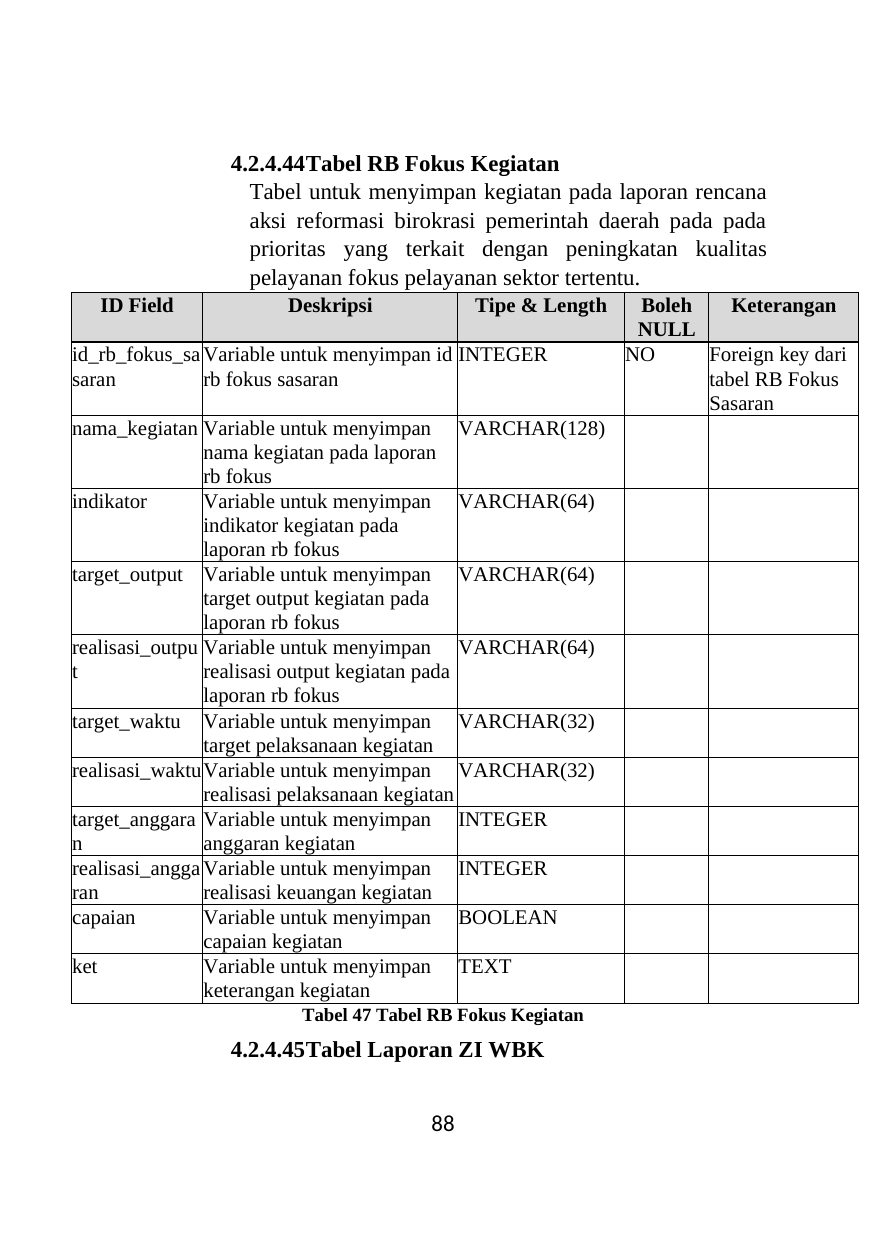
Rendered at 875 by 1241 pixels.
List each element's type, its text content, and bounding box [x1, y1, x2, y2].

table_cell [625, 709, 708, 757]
list Tabel Laporan ZI WBK [231, 1036, 767, 1062]
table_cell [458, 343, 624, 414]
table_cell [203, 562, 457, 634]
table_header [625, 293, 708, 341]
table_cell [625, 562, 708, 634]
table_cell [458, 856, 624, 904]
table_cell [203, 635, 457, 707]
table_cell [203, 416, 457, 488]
text Tabel untuk menyimpan kegiatan pada laporan rencana aksi reformasi birokrasi pemerintah daerah pada pada prioritas yang terkait dengan peningkatan kualitas pelayanan fokus pelayanan sektor tertentu. [249, 178, 767, 290]
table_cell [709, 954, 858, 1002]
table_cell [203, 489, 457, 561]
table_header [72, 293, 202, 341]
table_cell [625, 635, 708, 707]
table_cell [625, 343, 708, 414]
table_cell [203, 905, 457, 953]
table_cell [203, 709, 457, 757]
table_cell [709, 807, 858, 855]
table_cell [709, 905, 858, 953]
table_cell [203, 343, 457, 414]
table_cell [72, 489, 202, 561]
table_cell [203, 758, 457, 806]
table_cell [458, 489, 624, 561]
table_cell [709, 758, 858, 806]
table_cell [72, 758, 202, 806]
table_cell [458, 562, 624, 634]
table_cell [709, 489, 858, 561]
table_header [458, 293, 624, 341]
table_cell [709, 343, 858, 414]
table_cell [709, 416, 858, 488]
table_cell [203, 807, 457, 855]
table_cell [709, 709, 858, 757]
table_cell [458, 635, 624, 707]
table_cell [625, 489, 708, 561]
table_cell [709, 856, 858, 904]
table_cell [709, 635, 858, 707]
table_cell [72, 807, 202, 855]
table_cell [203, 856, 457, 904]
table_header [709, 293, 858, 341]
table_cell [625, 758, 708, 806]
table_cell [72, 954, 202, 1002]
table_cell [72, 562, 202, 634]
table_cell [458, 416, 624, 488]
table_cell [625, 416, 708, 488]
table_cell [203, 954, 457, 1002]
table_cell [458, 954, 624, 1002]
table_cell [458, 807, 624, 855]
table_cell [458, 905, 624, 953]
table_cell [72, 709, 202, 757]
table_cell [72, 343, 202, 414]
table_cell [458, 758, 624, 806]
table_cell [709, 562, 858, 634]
list Tabel RB Fokus Kegiatan [231, 150, 767, 176]
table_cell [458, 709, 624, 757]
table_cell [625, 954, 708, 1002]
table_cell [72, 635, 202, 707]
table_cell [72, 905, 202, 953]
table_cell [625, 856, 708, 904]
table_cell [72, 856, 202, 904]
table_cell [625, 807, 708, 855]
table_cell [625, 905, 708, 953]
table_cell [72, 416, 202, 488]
text Tabel 47 Tabel RB Fokus Kegiatan [118, 1004, 767, 1025]
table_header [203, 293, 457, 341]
